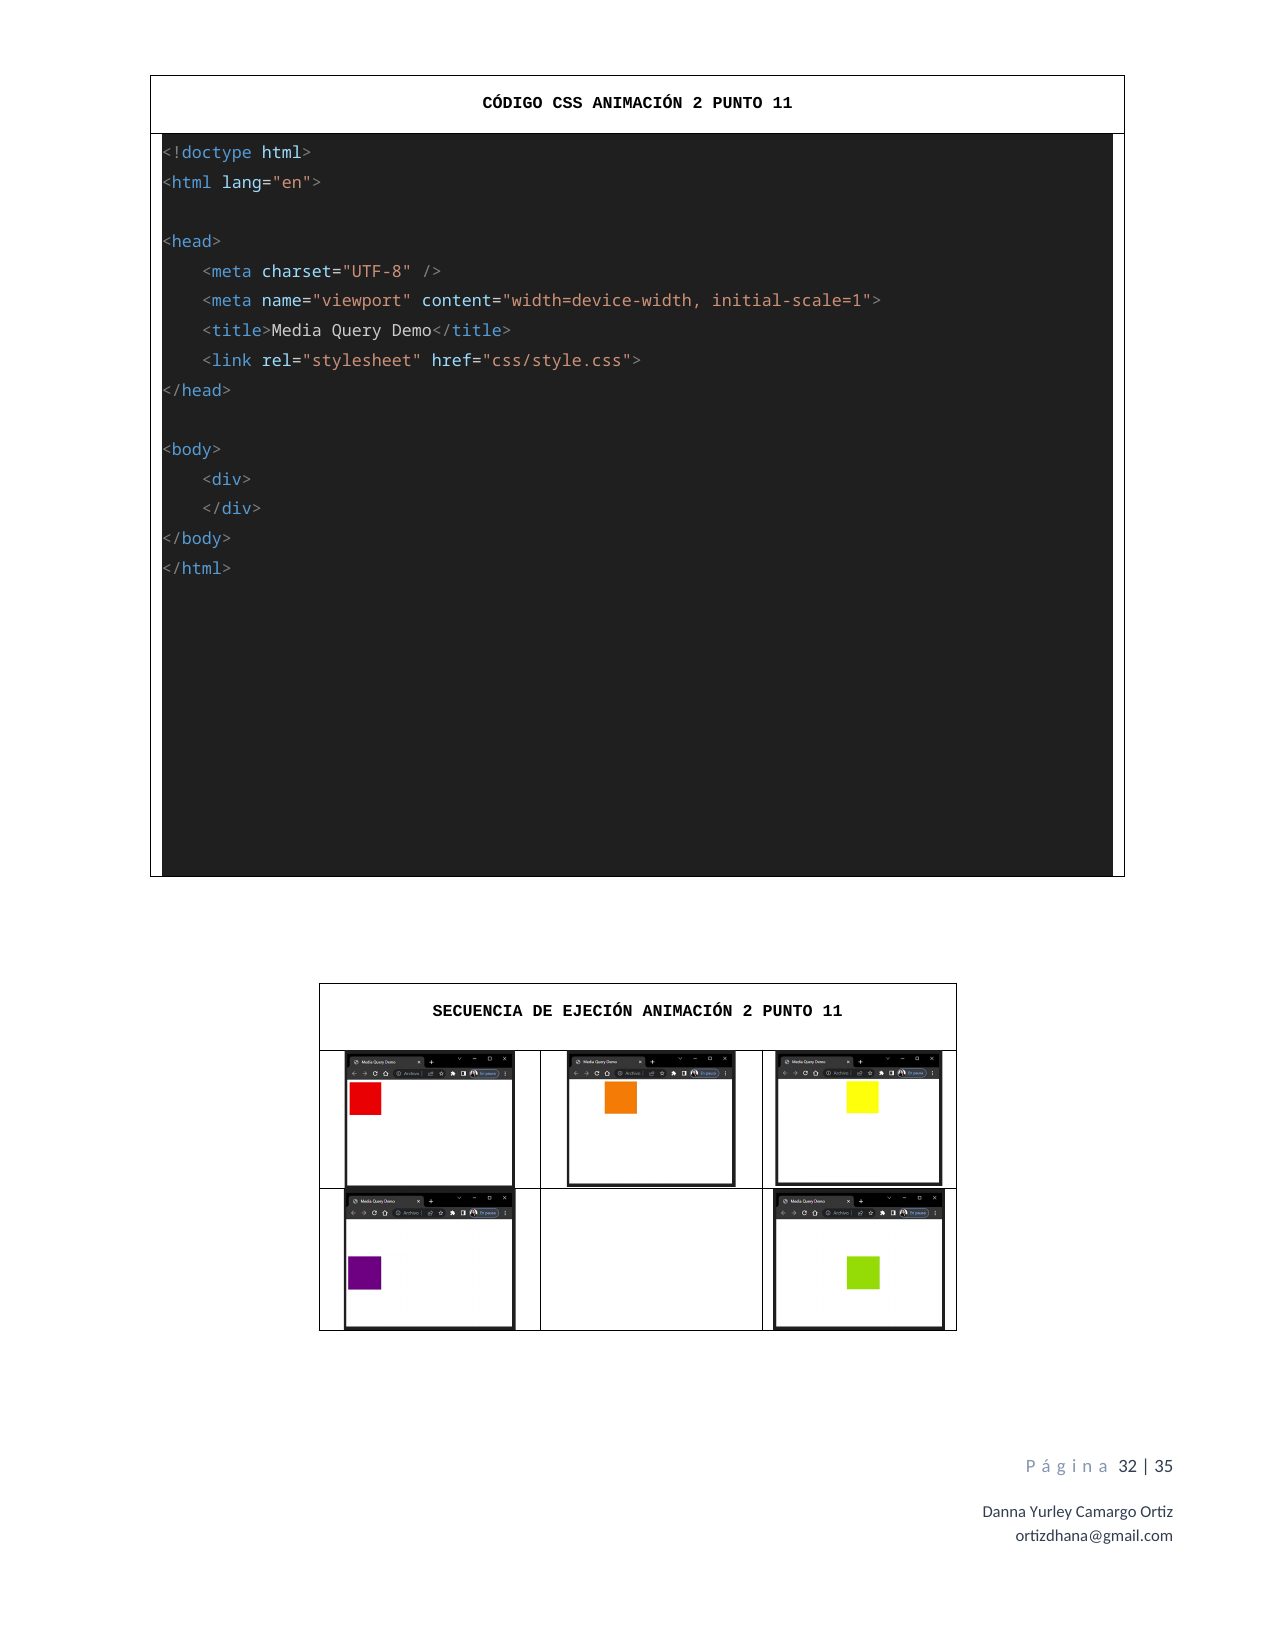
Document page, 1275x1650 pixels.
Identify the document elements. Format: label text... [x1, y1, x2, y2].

table_cell [515, 1051, 540, 1188]
picture [775, 1050, 943, 1186]
table_cell [320, 1051, 344, 1188]
table_cell [320, 1189, 343, 1330]
table_cell [541, 1189, 762, 1330]
table_cell [763, 1189, 773, 1330]
table_cell [763, 1051, 956, 1188]
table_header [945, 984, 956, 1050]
table_cell [516, 1189, 540, 1330]
table_cell [945, 1189, 956, 1330]
picture [773, 1189, 945, 1330]
picture [343, 1050, 516, 1330]
table_cell [541, 1051, 762, 1188]
picture [566, 1050, 736, 1187]
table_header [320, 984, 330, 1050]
